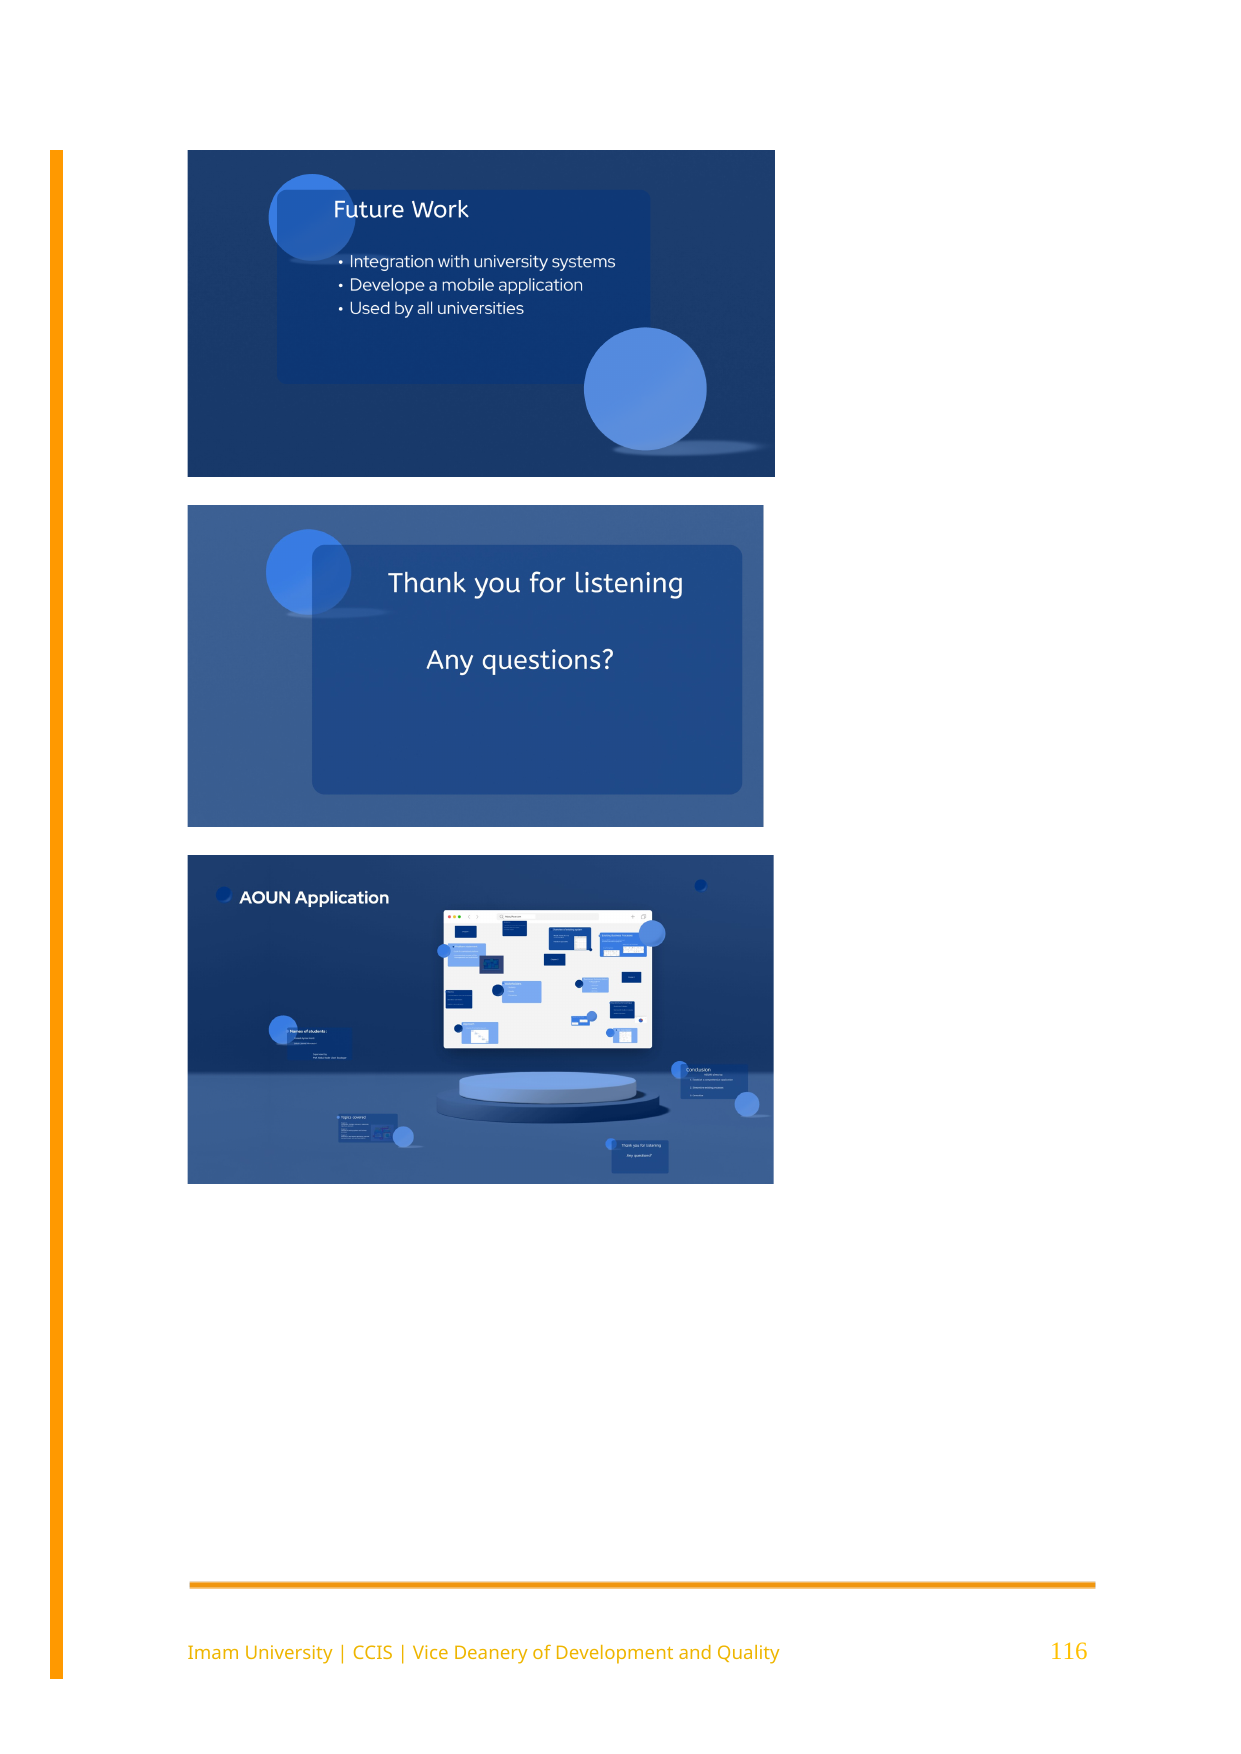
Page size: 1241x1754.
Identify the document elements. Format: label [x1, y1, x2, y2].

picture [187, 150, 775, 477]
picture [187, 505, 764, 827]
picture [187, 1580, 1100, 1589]
picture [187, 855, 774, 1184]
